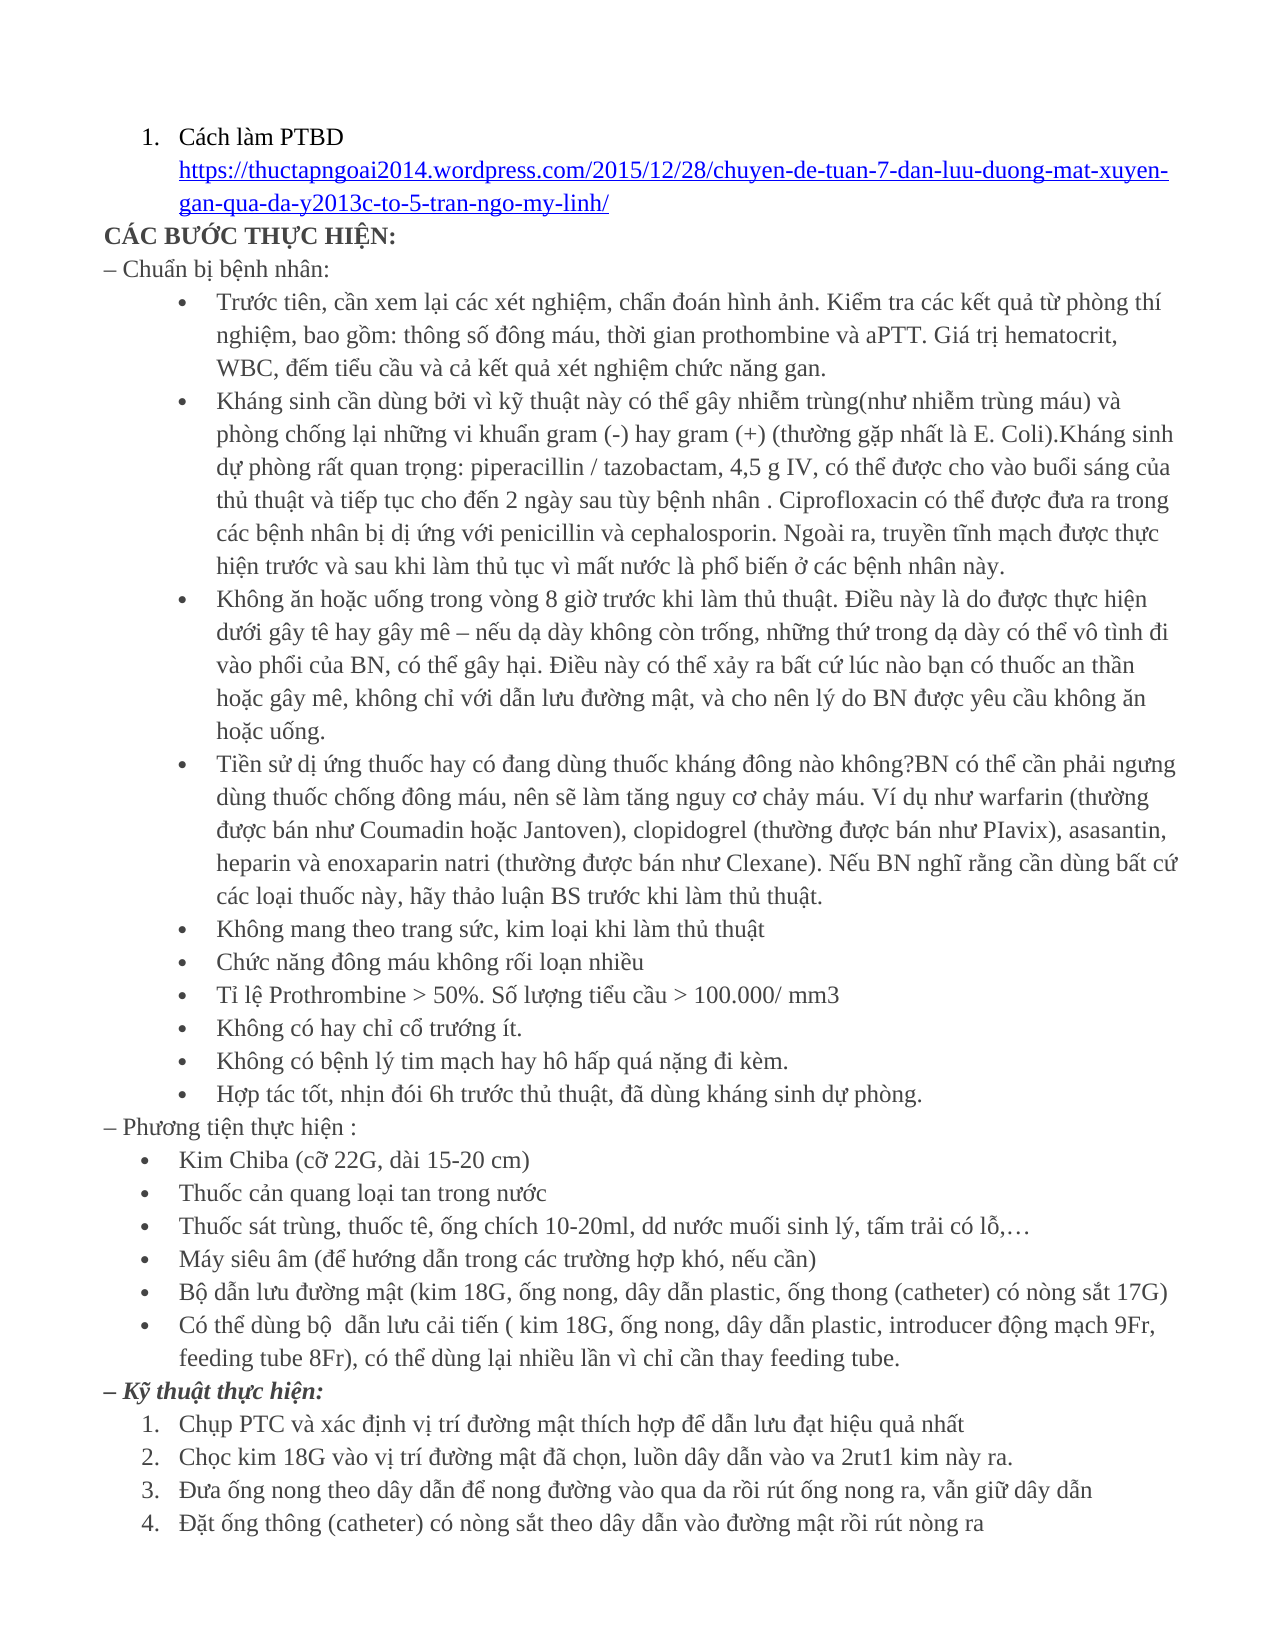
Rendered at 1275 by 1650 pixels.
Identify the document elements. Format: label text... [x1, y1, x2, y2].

list Hợp tác tốt, nhịn đói 6h trước thủ thuật, đã dùng kháng sinh dự phòng. [178, 1079, 1181, 1108]
text – Chuẩn bị bệnh nhân: [103, 254, 1181, 282]
list Thuốc cản quang loại tan trong nước [141, 1178, 1181, 1207]
list https://thuctapngoai2014.wordpress.com/2015/12/28/chuyen-de-tuan-7-dan-luu-duong-mat-xuyen-gan-qua-da-y2013c-to-5-tran-ngo-my-linh/ [178, 155, 1181, 216]
text CÁC BƯỚC THỰC HIỆN: [103, 221, 1181, 249]
list Đưa ống nong theo dây dẫn để nong đường vào qua da rồi rút ống nong ra, vẫn giữ dây dẫn [141, 1476, 1181, 1504]
list Cách làm PTBD [141, 122, 1181, 150]
list Kim Chiba (cỡ 22G, dài 15-20 cm) [141, 1145, 1181, 1174]
list Trước tiên, cần xem lại các xét nghiệm, chẩn đoán hình ảnh. Kiểm tra các kết quả từ phòng thí nghiệm, bao gồm: thông số đông máu, thời gian prothombine và aPTT. Giá trị hematocrit, WBC, đếm tiểu cầu và cả kết quả xét nghiệm chức năng gan. [178, 287, 1181, 382]
list Không ăn hoặc uống trong vòng 8 giờ trước khi làm thủ thuật. Điều này là do được thực hiện dưới gây tê hay gây mê – nếu dạ dày không còn trống, những thứ trong dạ dày có thể vô tình đi vào phổi của BN, có thể gây hại. Điều này có thể xảy ra bất cứ lúc nào bạn có thuốc an thần hoặc gây mê, không chỉ với dẫn lưu đường mật, và cho nên lý do BN được yêu cầu không ăn hoặc uống. [178, 584, 1181, 745]
list Có thể dùng bộ dẫn lưu cải tiến ( kim 18G, ống nong, dây dẫn plastic, introducer động mạch 9Fr, feeding tube 8Fr), có thể dùng lại nhiều lần vì chỉ cần thay feeding tube. [141, 1310, 1181, 1372]
list Chức năng đông máu không rối loạn nhiều [178, 947, 1181, 976]
list Tiền sử dị ứng thuốc hay có đang dùng thuốc kháng đông nào không?BN có thể cần phải ngưng dùng thuốc chống đông máu, nên sẽ làm tăng nguy cơ chảy máu. Ví dụ như warfarin (thường được bán như Coumadin hoặc Jantoven), clopidogrel (thường được bán như PIavix), asasantin, heparin và enoxaparin natri (thường được bán như Clexane). Nếu BN nghĩ rằng cần dùng bất cứ các loại thuốc này, hãy thảo luận BS trước khi làm thủ thuật. [178, 749, 1181, 910]
list Không mang theo trang sức, kim loại khi làm thủ thuật [178, 914, 1181, 943]
list Máy siêu âm (để hướng dẫn trong các trường hợp khó, nếu cần) [141, 1244, 1181, 1273]
list Không có hay chỉ cổ trướng ít. [178, 1013, 1181, 1042]
list Tỉ lệ Prothrombine > 50%. Số lượng tiểu cầu > 100.000/ mm3 [178, 980, 1181, 1009]
list Chụp PTC và xác định vị trí đường mật thích hợp để dẫn lưu đạt hiệu quả nhất [141, 1409, 1181, 1438]
text – Phương tiện thực hiện : [103, 1112, 1181, 1141]
list Đặt ống thông (catheter) có nòng sắt theo dây dẫn vào đường mật rồi rút nòng ra [141, 1508, 1181, 1537]
text – Kỹ thuật thực hiện: [103, 1376, 1181, 1405]
list Không có bệnh lý tim mạch hay hô hấp quá nặng đi kèm. [178, 1046, 1181, 1075]
list Thuốc sát trùng, thuốc tê, ống chích 10-20ml, dd nước muối sinh lý, tấm trải có lỗ,… [141, 1211, 1181, 1240]
list Bộ dẫn lưu đường mật (kim 18G, ống nong, dây dẫn plastic, ống thong (catheter) có nòng sắt 17G) [141, 1277, 1181, 1306]
list Chọc kim 18G vào vị trí đường mật đã chọn, luồn dây dẫn vào va 2rut1 kim này ra. [141, 1442, 1181, 1471]
list Kháng sinh cần dùng bởi vì kỹ thuật này có thể gây nhiễm trùng(như nhiễm trùng máu) và phòng chống lại những vi khuẩn gram (-) hay gram (+) (thường gặp nhất là E. Coli).Kháng sinh dự phòng rất quan trọng: piperacillin / tazobactam, 4,5 g IV, có thể được cho vào buổi sáng của thủ thuật và tiếp tục cho đến 2 ngày sau tùy bệnh nhân . Ciprofloxacin có thể được đưa ra trong các bệnh nhân bị dị ứng với penicillin và cephalosporin. Ngoài ra, truyền tĩnh mạch được thực hiện trước và sau khi làm thủ tục vì mất nước là phổ biến ở các bệnh nhân này. [178, 386, 1181, 580]
